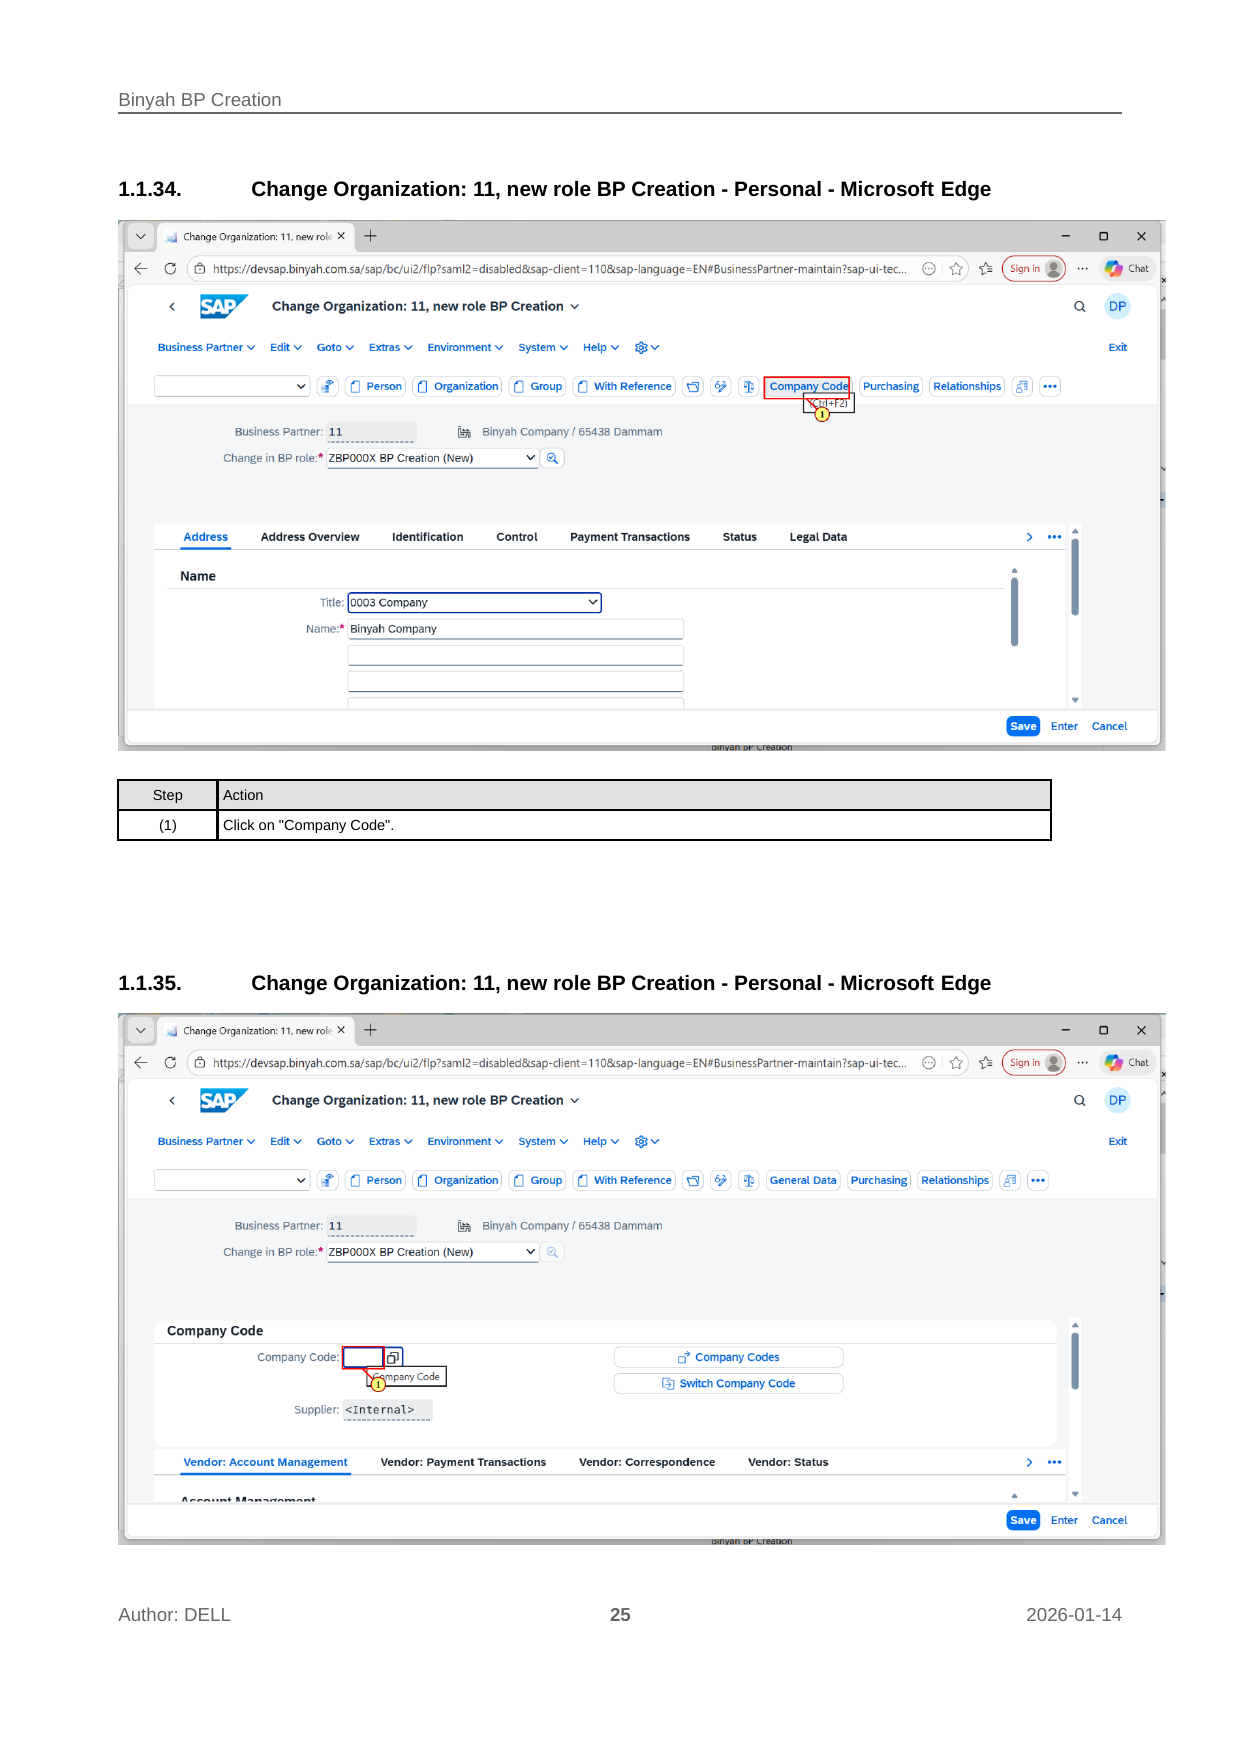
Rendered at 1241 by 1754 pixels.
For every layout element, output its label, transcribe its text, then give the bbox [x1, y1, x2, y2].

table_header Action [219, 781, 1050, 809]
table_cell Click on "Company Code". [219, 811, 1050, 839]
table_cell (1) [119, 811, 216, 839]
picture [118, 1013, 1166, 1545]
picture [118, 220, 1166, 751]
text Change Organization: 11, new role BP Creation - Personal - Microsoft​ Edge [118, 177, 1122, 201]
text Change Organization: 11, new role BP Creation - Personal - Microsoft​ Edge [118, 971, 1122, 995]
table_header Step [119, 781, 216, 809]
